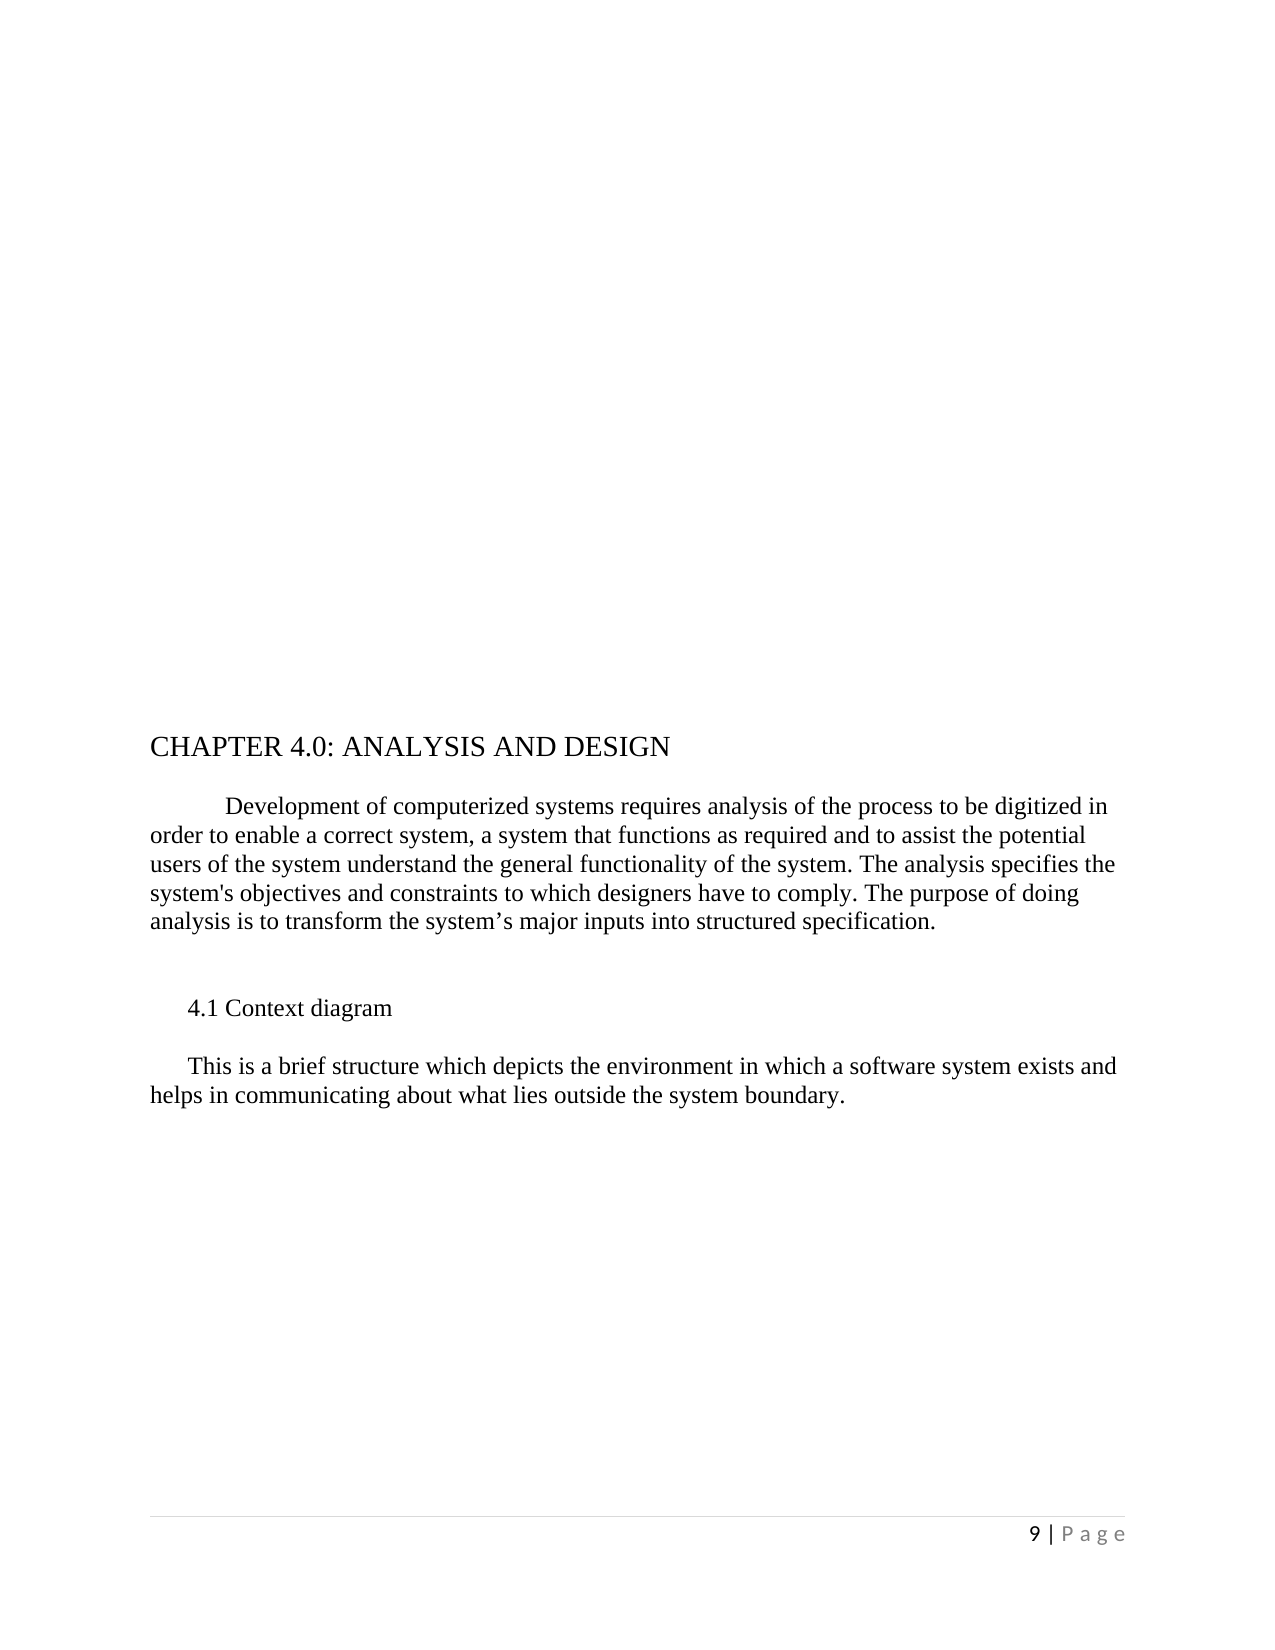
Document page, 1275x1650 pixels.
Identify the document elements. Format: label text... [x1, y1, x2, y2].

list Context diagram [187, 993, 1125, 1022]
text Development of computerized systems requires analysis of the process to be digitized in order to enable a correct system, a system that functions as required and to assist the potential users of the system understand the general functionality of the system. The analysis specifies the system's objectives and constraints to which designers have to comply. The purpose of doing analysis is to transform the system’s major inputs into structured specification. [150, 791, 1125, 935]
text This is a brief structure which depicts the environment in which a software system exists and helps in communicating about what lies outside the system boundary. [150, 1051, 1125, 1108]
text CHAPTER 4.0: ANALYSIS AND DESIGN [150, 729, 1125, 763]
